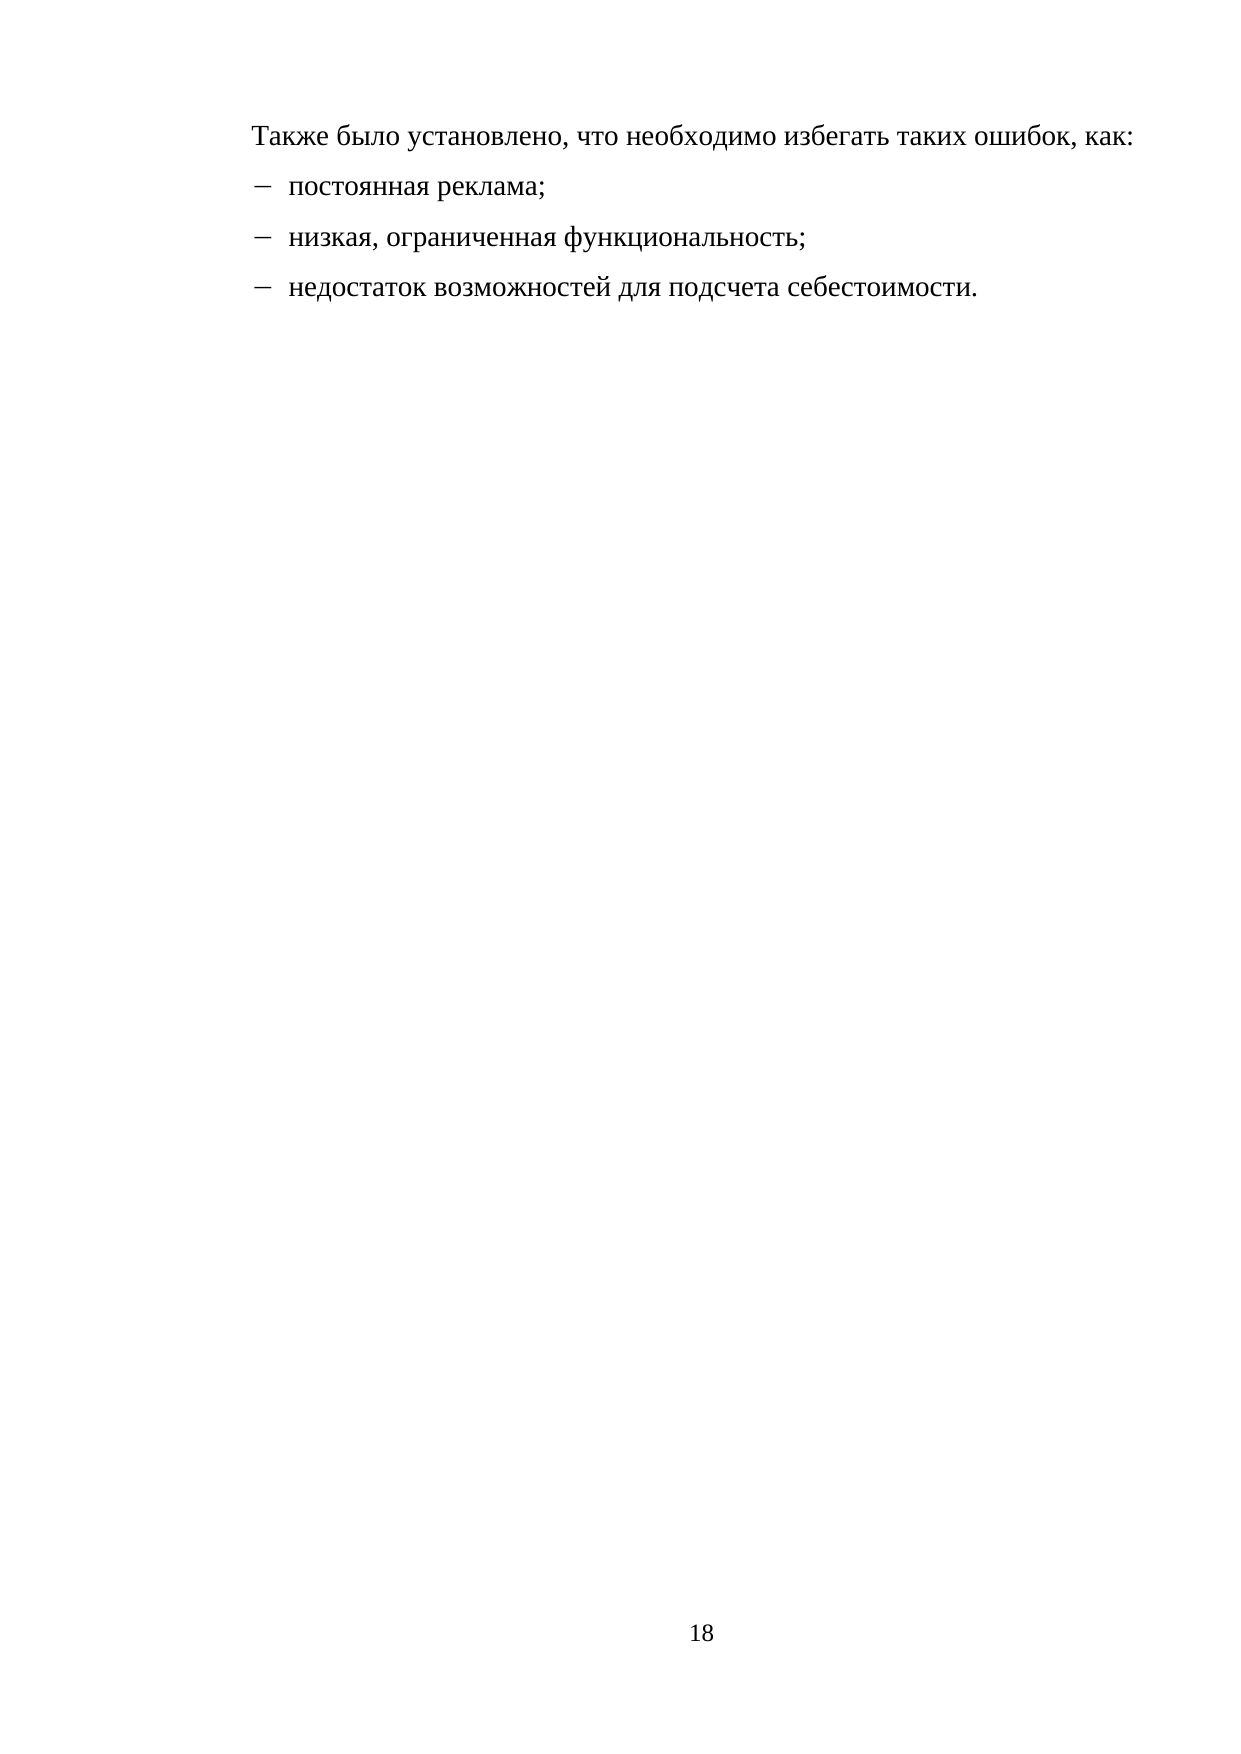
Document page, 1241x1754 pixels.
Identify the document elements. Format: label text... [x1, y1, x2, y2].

text низкая, ограниченная функциональность; [251, 219, 1152, 252]
text Также было установлено, что необходимо избегать таких ошибок, как: [177, 118, 1152, 152]
text постоянная реклама; [251, 168, 1152, 202]
text недостаток возможностей для подсчета себестоимости. [251, 269, 1152, 303]
